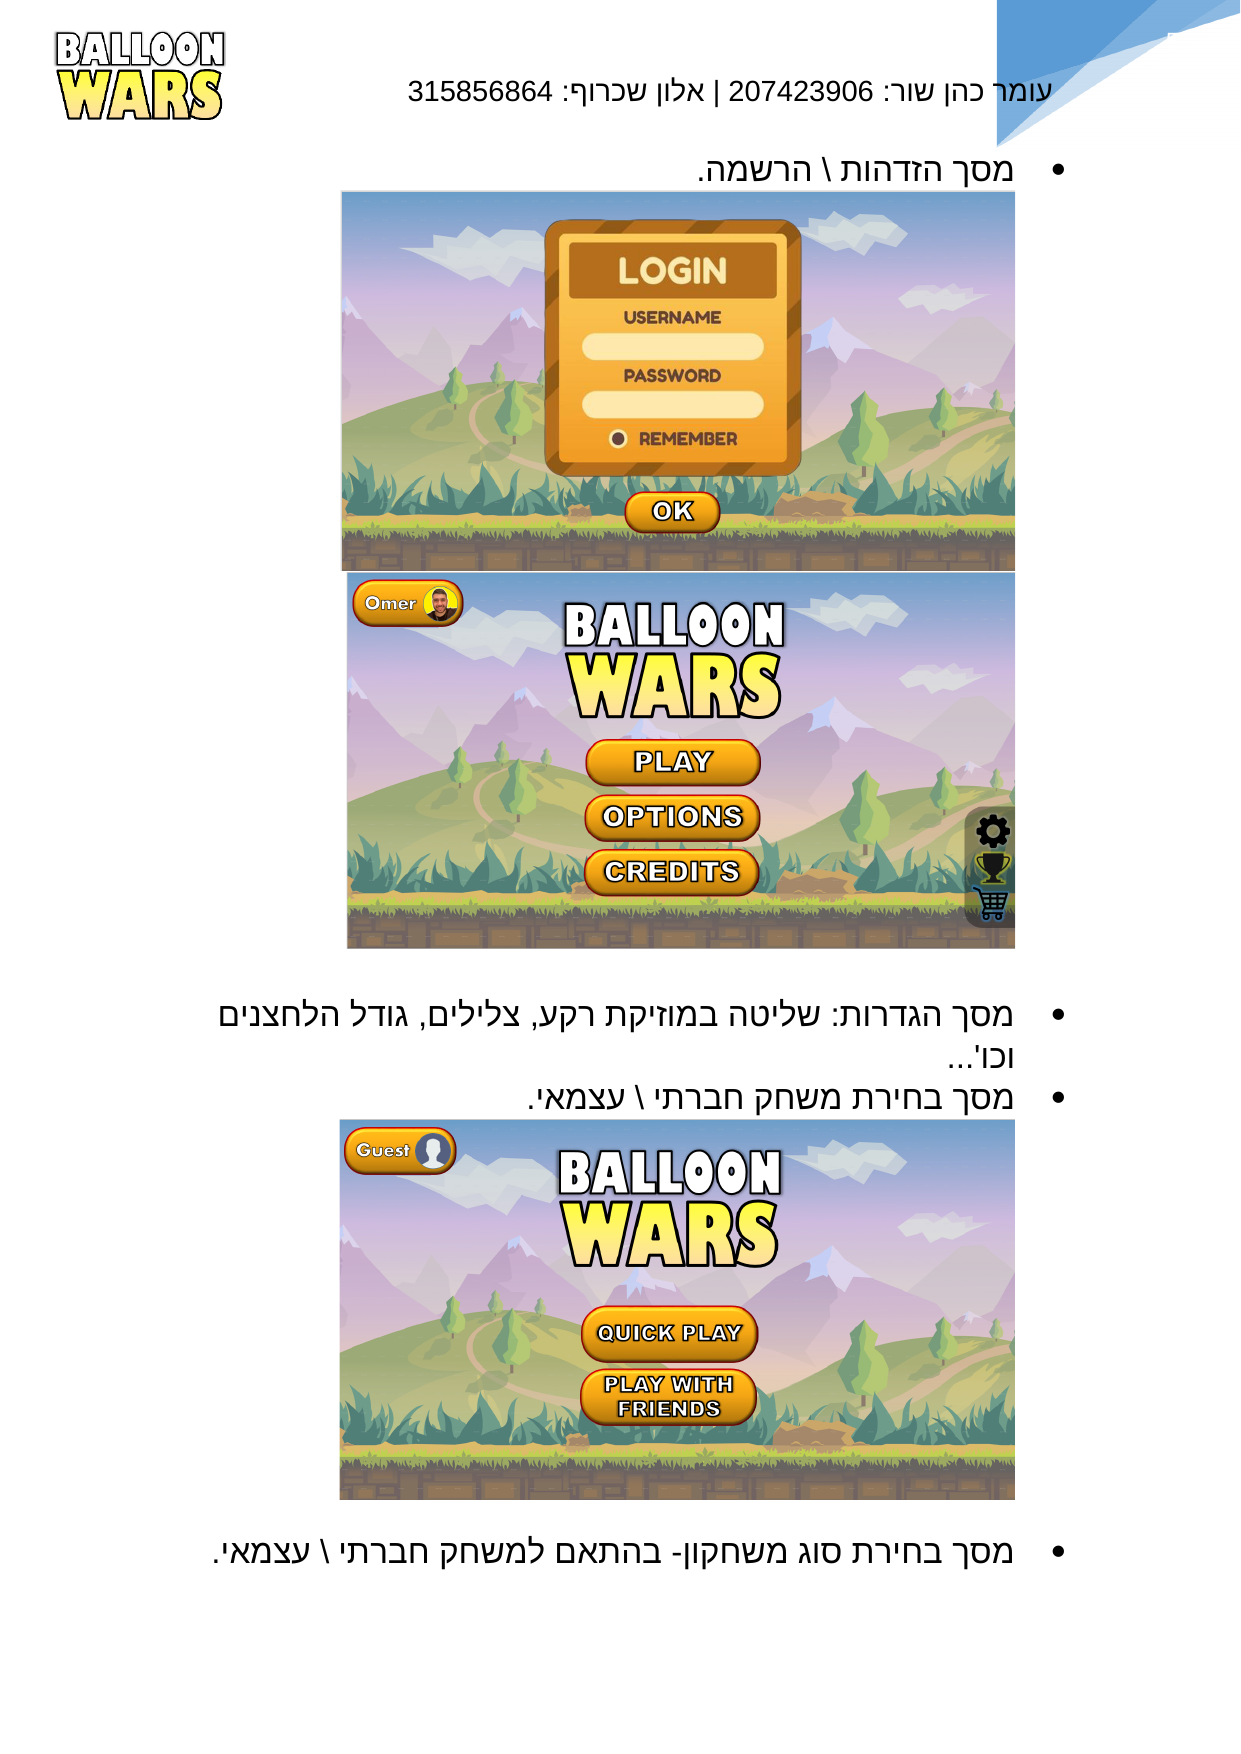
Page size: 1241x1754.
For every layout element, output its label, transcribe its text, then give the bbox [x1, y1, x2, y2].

list מסך הגדרות: שליטה במוזיקת רקע, צלילים, גודל הלחצנים וכו'... [187, 995, 1053, 1075]
picture [52, 28, 227, 120]
picture [339, 1119, 1015, 1500]
picture [340, 190, 1016, 571]
list מסך בחירת סוג משחקון- בהתאם למשחק חברתי \ עצמאי. [187, 1532, 1053, 1570]
picture [996, 0, 1241, 149]
list מסך בחירת משחק חברתי \ עצמאי. [187, 1078, 1053, 1117]
picture [346, 572, 1015, 949]
